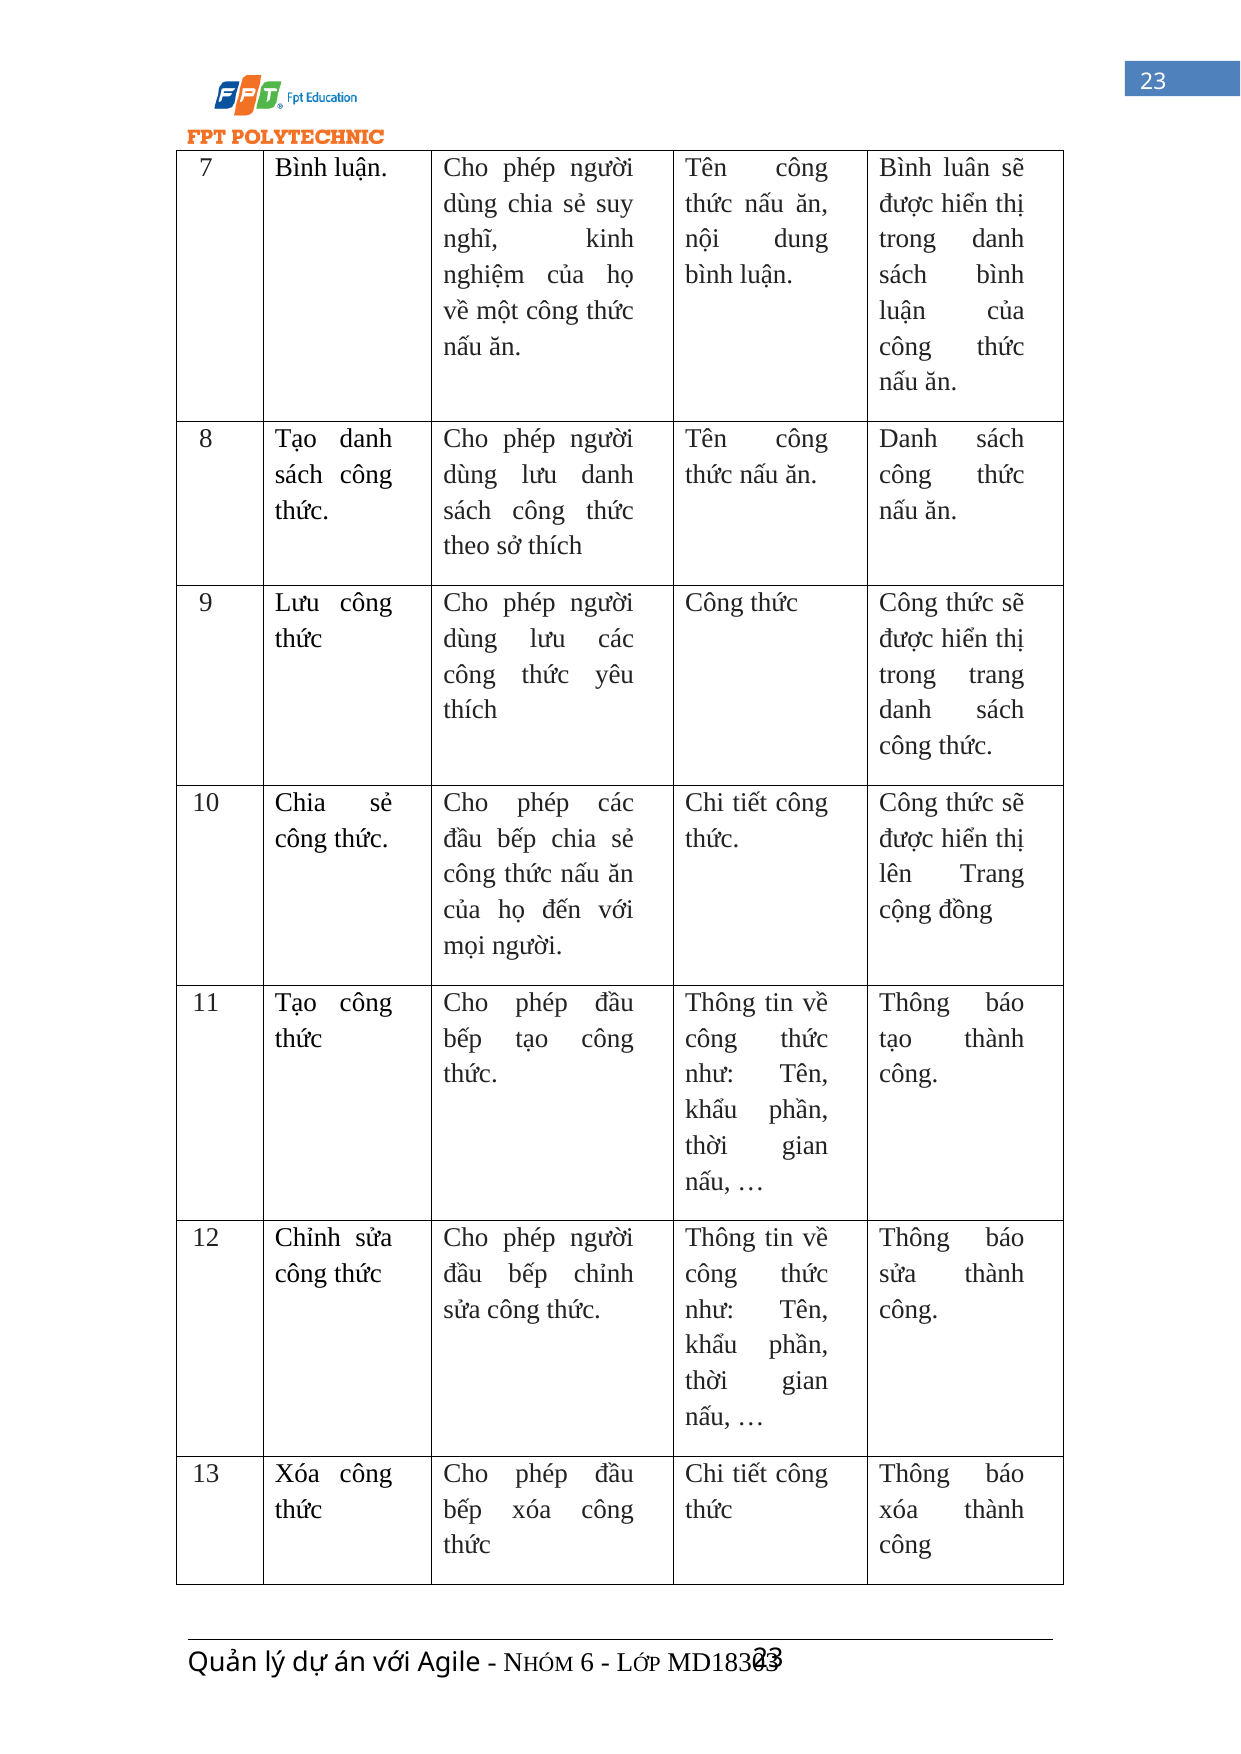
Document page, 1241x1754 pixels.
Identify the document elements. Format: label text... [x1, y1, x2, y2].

table_cell Cho phép đầu bếp xóa công thức [432, 1457, 673, 1584]
table_cell Tên công thức nấu ăn. [674, 422, 867, 585]
table_cell Công thức sẽ được hiển thị lên Trang cộng đồng [868, 786, 1063, 985]
table_cell 12 [177, 1221, 263, 1456]
table_cell Công thức sẽ được hiển thị trong trang danh sách công thức. [868, 586, 1063, 785]
table_cell Tạo danh sách công thức. [264, 422, 431, 585]
table_cell 13 [177, 1457, 263, 1584]
table_cell Tên công thức nấu ăn, nội dung bình luận. [674, 151, 867, 421]
table_cell Danh sách công thức nấu ăn. [868, 422, 1063, 585]
table_cell Thông báo xóa thành công [868, 1457, 1063, 1584]
table_cell Bình luận. [264, 151, 431, 421]
table_cell Bình luân sẽ được hiển thị trong danh sách bình luận của công thức nấu ăn. [868, 151, 1063, 421]
table_cell Tạo công thức [264, 986, 431, 1220]
table_cell Cho phép đầu bếp tạo công thức. [432, 986, 673, 1220]
table_cell Chỉnh sửa công thức [264, 1221, 431, 1456]
table_cell Công thức [674, 586, 867, 785]
table_cell 10 [177, 786, 263, 985]
table_cell 9 [177, 586, 263, 785]
table_cell Chi tiết công thức. [674, 786, 867, 985]
table_cell Cho phép người dùng lưu các công thức yêu thích [432, 586, 673, 785]
table_cell 11 [177, 986, 263, 1220]
table_cell Thông báo tạo thành công. [868, 986, 1063, 1220]
table_cell Xóa công thức [264, 1457, 431, 1584]
table_cell Cho phép người dùng lưu danh sách công thức theo sở thích [432, 422, 673, 585]
table_cell 8 [177, 422, 263, 585]
table_cell Thông tin về công thức như: Tên, khẩu phần, thời gian nấu, … [674, 986, 867, 1220]
table_cell Cho phép người đầu bếp chỉnh sửa công thức. [432, 1221, 673, 1456]
table_cell Cho phép người dùng chia sẻ suy nghĩ, kinh nghiệm của họ về một công thức nấu ăn. [432, 151, 673, 421]
table_cell Lưu công thức [264, 586, 431, 785]
table_cell 7 [177, 151, 263, 421]
table_cell Chia sẻ công thức. [264, 786, 431, 985]
picture [187, 75, 385, 144]
table_cell Thông báo sửa thành công. [868, 1221, 1063, 1456]
table_cell Chi tiết công thức [674, 1457, 867, 1584]
table_cell Cho phép các đầu bếp chia sẻ công thức nấu ăn của họ đến với mọi người. [432, 786, 673, 985]
table_cell Thông tin về công thức như: Tên, khẩu phần, thời gian nấu, … [674, 1221, 867, 1456]
